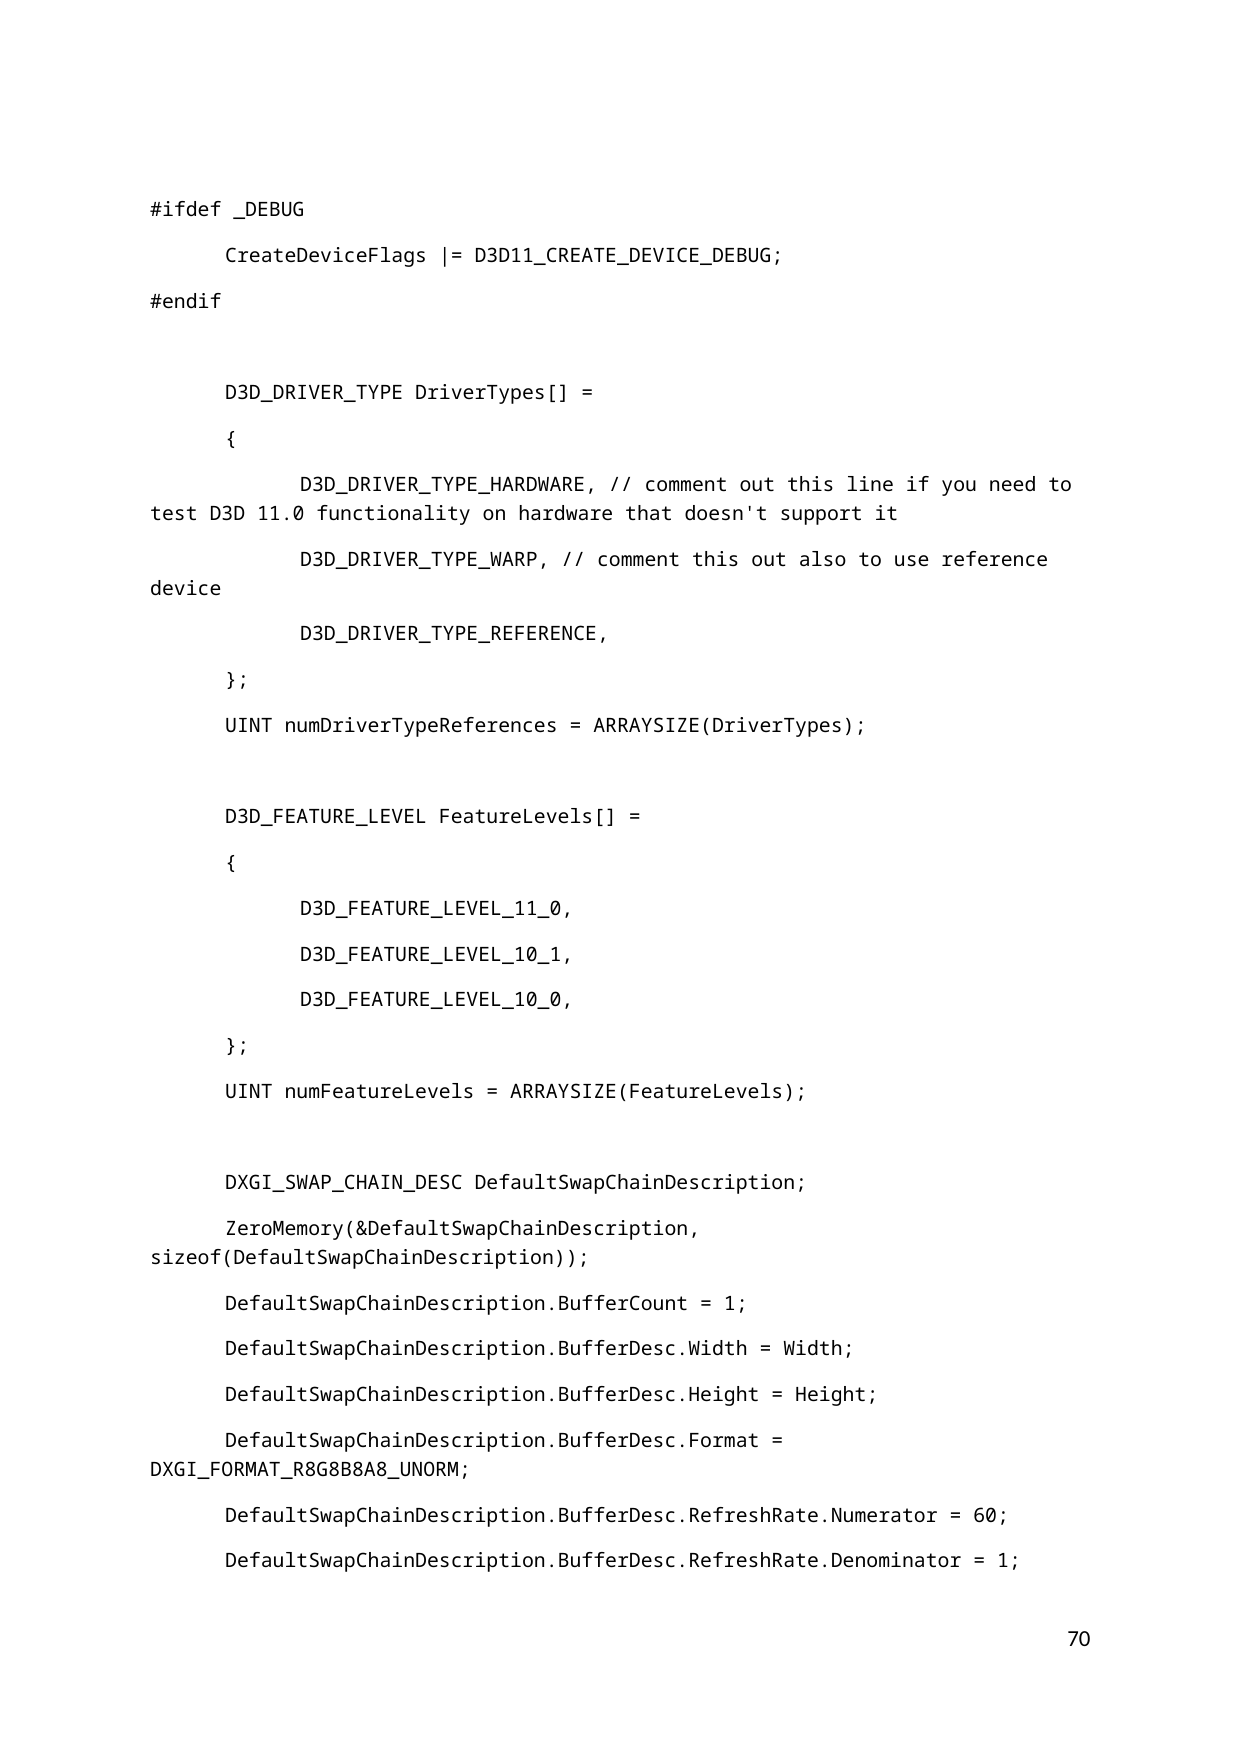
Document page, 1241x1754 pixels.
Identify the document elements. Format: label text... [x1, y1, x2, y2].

text D3D_DRIVER_TYPE DriverTypes[] = [150, 379, 1090, 406]
text }; [150, 665, 1090, 692]
text D3D_FEATURE_LEVEL_11_0, [150, 894, 1090, 921]
text DefaultSwapChainDescription.BufferDesc.Height = Height; [150, 1380, 1090, 1407]
text DXGI_SWAP_CHAIN_DESC DefaultSwapChainDescription; [150, 1168, 1090, 1195]
text #endif [150, 287, 1090, 314]
text { [150, 424, 1090, 451]
text #ifdef _DEBUG [150, 196, 1090, 223]
text D3D_DRIVER_TYPE_REFERENCE, [150, 620, 1090, 647]
text D3D_FEATURE_LEVEL_10_0, [150, 986, 1090, 1012]
text UINT numFeatureLevels = ARRAYSIZE(FeatureLevels); [150, 1077, 1090, 1104]
text DefaultSwapChainDescription.BufferDesc.Width = Width; [150, 1335, 1090, 1362]
text D3D_DRIVER_TYPE_WARP, // comment this out also to use reference device [150, 545, 1090, 601]
text D3D_FEATURE_LEVEL FeatureLevels[] = [150, 803, 1090, 829]
text DefaultSwapChainDescription.BufferCount = 1; [150, 1289, 1090, 1316]
text UINT numDriverTypeReferences = ARRAYSIZE(DriverTypes); [150, 711, 1090, 738]
text DefaultSwapChainDescription.BufferDesc.Format = DXGI_FORMAT_R8G8B8A8_UNORM; [150, 1426, 1090, 1482]
text }; [150, 1031, 1090, 1058]
text D3D_DRIVER_TYPE_HARDWARE, // comment out this line if you need to test D3D 11.0 functionality on hardware that doesn't support it [150, 470, 1090, 526]
text CreateDeviceFlags |= D3D11_CREATE_DEVICE_DEBUG; [150, 241, 1090, 268]
text DefaultSwapChainDescription.BufferDesc.RefreshRate.Numerator = 60; [150, 1501, 1090, 1528]
text DefaultSwapChainDescription.BufferDesc.RefreshRate.Denominator = 1; [150, 1547, 1090, 1574]
text { [150, 848, 1090, 875]
text ZeroMemory(&DefaultSwapChainDescription, sizeof(DefaultSwapChainDescription)); [150, 1214, 1090, 1270]
text D3D_FEATURE_LEVEL_10_1, [150, 940, 1090, 967]
